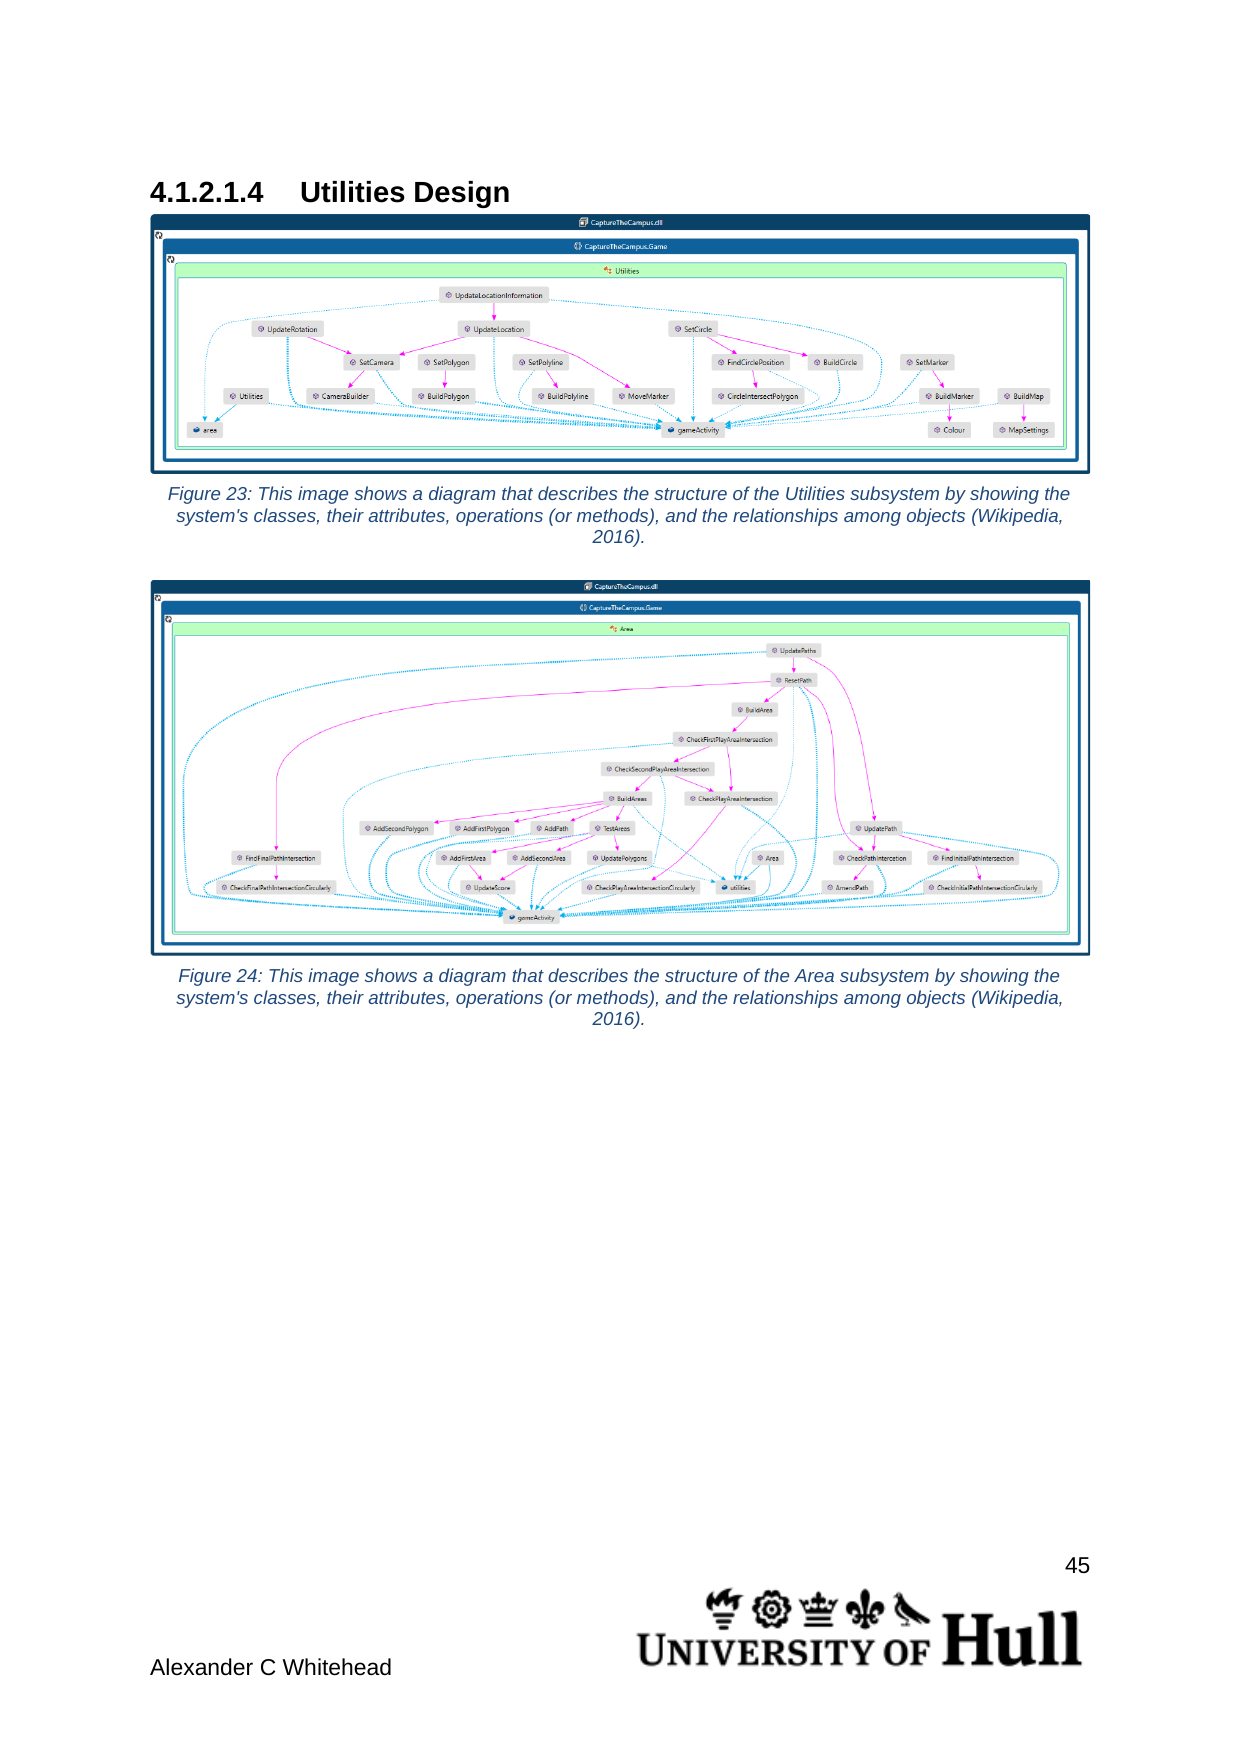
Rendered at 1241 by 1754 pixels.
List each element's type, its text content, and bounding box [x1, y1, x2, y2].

subtitle Utilities Design [150, 175, 1090, 208]
picture [150, 214, 1091, 474]
picture [150, 580, 1091, 956]
picture [630, 1578, 1091, 1676]
